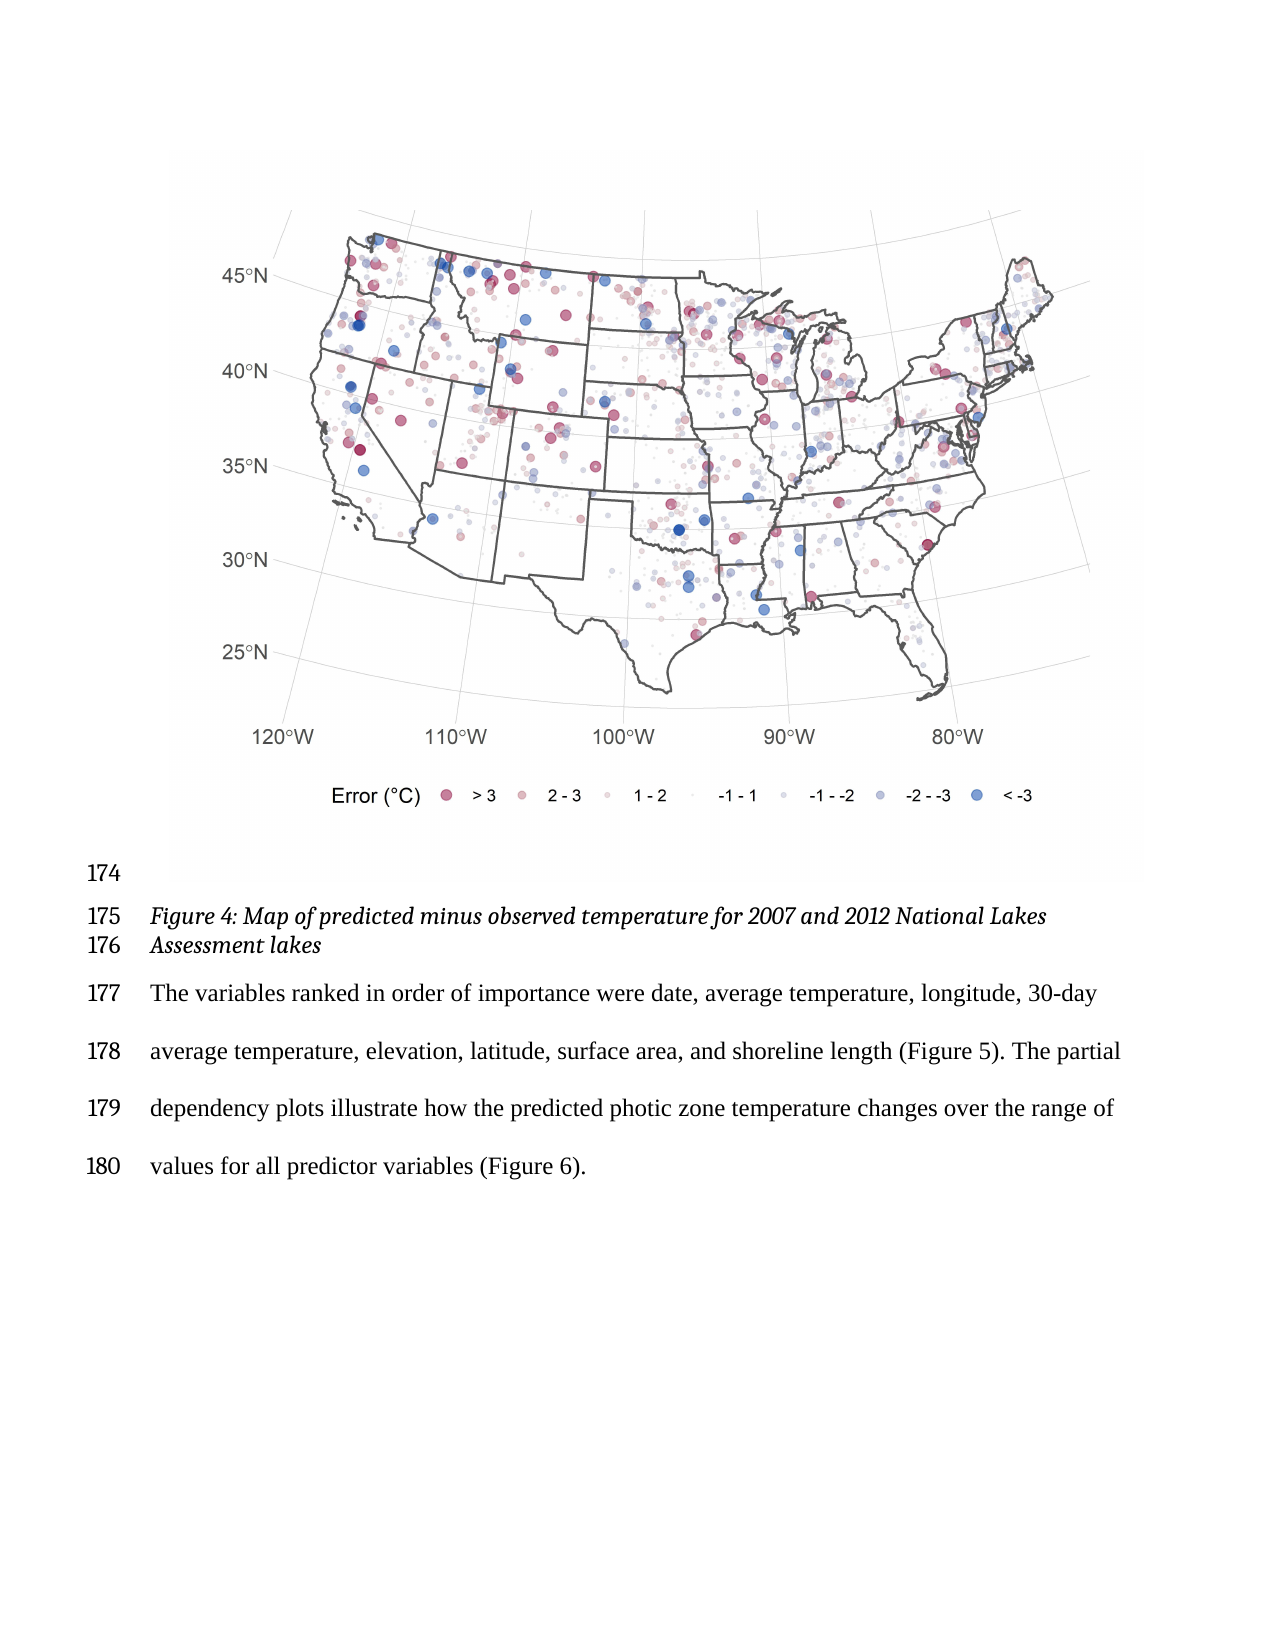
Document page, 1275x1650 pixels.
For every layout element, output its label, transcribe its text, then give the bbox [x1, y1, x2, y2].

text Figure 4: Map of predicted minus observed temperature for 2007 and 2012 National Lakes Assessment lakes [150, 902, 1125, 959]
picture [168, 150, 1144, 882]
text The variables ranked in order of importance were date, average temperature, longitude, 30-day average temperature, elevation, latitude, surface area, and shoreline length (Figure 5). The partial dependency plots illustrate how the predicted photic zone temperature changes over the range of values for all predictor variables (Figure 6). [150, 978, 1125, 1179]
